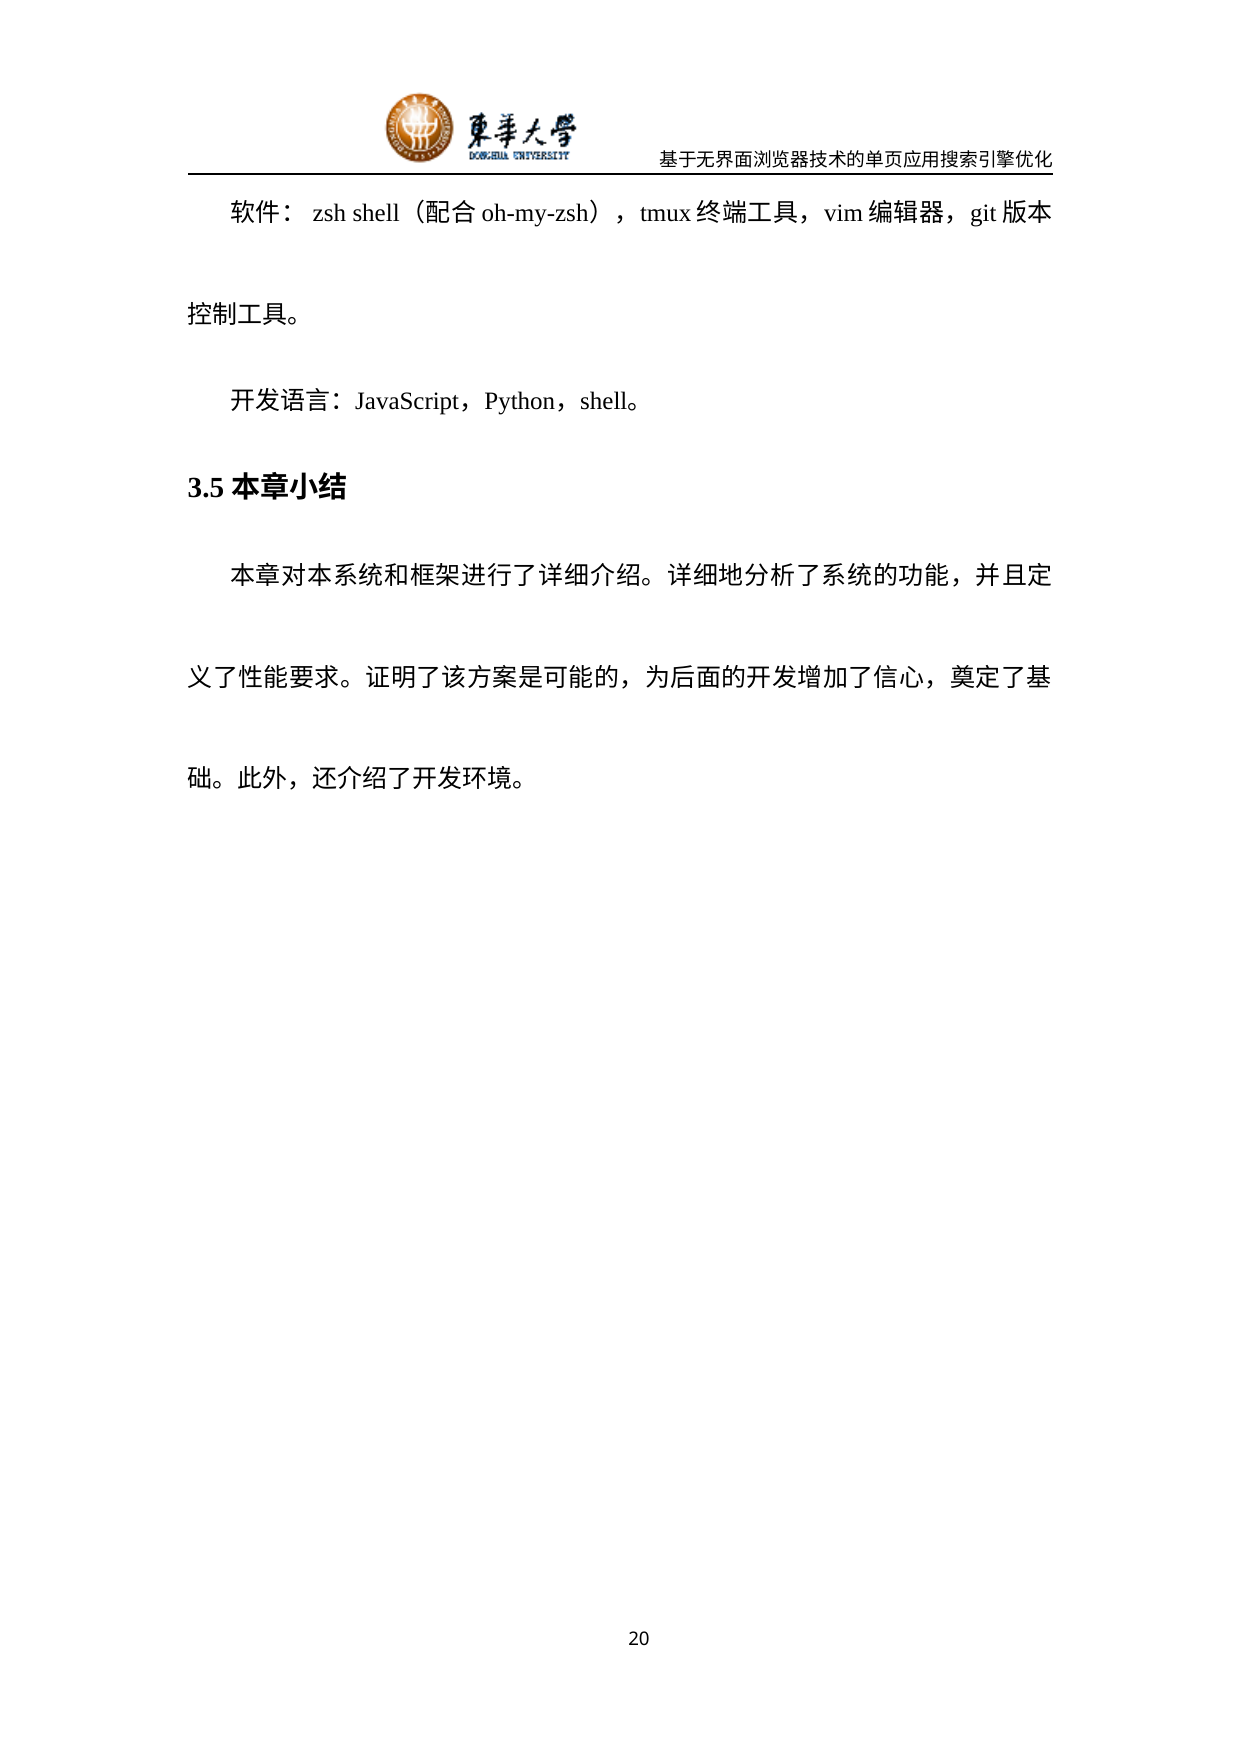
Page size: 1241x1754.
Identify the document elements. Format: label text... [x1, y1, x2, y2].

text 开发语言：JavaScript，Python，shell。 [187, 364, 1053, 432]
text 软件： zsh shell（配合oh-my-zsh），tmux终端工具，vim编辑器，git版本控制工具。 [187, 176, 1053, 346]
picture [382, 88, 581, 166]
text 本章对本系统和框架进行了详细介绍。详细地分析了系统的功能，并且定义了性能要求。证明了该方案是可能的，为后面的开发增加了信心，奠定了基础。此外，还介绍了开发环境。 [187, 539, 1053, 811]
text 3.5 本章小结 [187, 450, 1053, 518]
